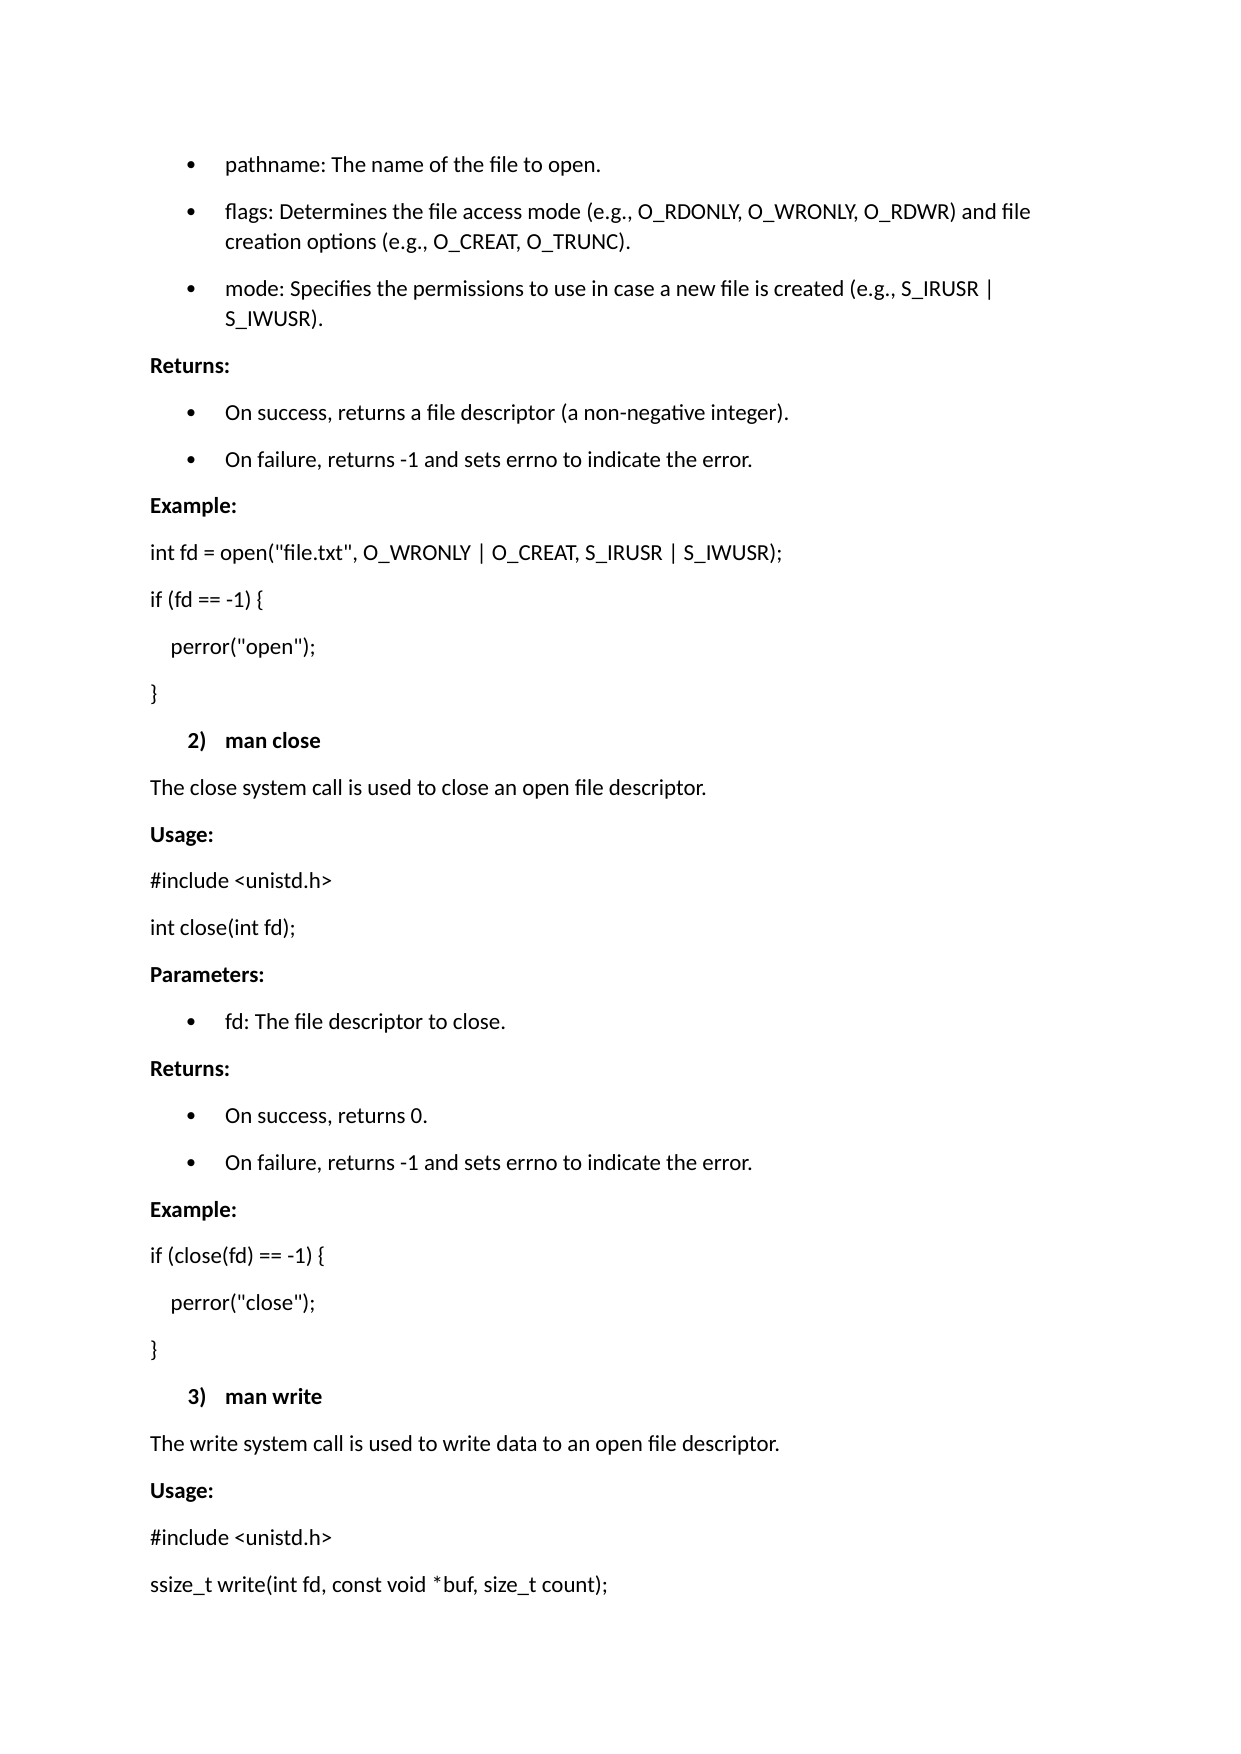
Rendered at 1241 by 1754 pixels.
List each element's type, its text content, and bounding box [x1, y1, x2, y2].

text Example: [150, 492, 1090, 520]
text int fd = open("file.txt", O_WRONLY | O_CREAT, S_IRUSR | S_IWUSR); [150, 538, 1090, 567]
list On success, returns 0. [187, 1101, 1090, 1129]
text if (fd == -1) { [150, 585, 1090, 613]
list man write [187, 1382, 1090, 1410]
text perror("close"); [150, 1288, 1090, 1317]
text Returns: [150, 351, 1090, 379]
text } [150, 1335, 1090, 1363]
text Example: [150, 1195, 1090, 1223]
text } [150, 679, 1090, 707]
list On failure, returns -1 and sets errno to indicate the error. [187, 445, 1090, 473]
text int close(int fd); [150, 913, 1090, 942]
text if (close(fd) == -1) { [150, 1242, 1090, 1270]
text Parameters: [150, 960, 1090, 988]
text #include <unistd.h> [150, 1523, 1090, 1551]
list fd: The file descriptor to close. [187, 1007, 1090, 1035]
list On failure, returns -1 and sets errno to indicate the error. [187, 1148, 1090, 1176]
list mode: Specifies the permissions to use in case a new file is created (e.g., S_IRUSR | S_IWUSR). [187, 274, 1090, 332]
list flags: Determines the file access mode (e.g., O_RDONLY, O_WRONLY, O_RDWR) and file creation options (e.g., O_CREAT, O_TRUNC). [187, 197, 1090, 255]
list pathname: The name of the file to open. [187, 150, 1090, 178]
text Returns: [150, 1054, 1090, 1082]
text perror("open"); [150, 632, 1090, 660]
list On success, returns a file descriptor (a non-negative integer). [187, 398, 1090, 426]
text Usage: [150, 820, 1090, 848]
text Usage: [150, 1476, 1090, 1504]
text #include <unistd.h> [150, 867, 1090, 895]
list man close [187, 726, 1090, 754]
text The close system call is used to close an open file descriptor. [150, 773, 1090, 801]
text ssize_t write(int fd, const void *buf, size_t count); [150, 1570, 1090, 1598]
text The write system call is used to write data to an open file descriptor. [150, 1429, 1090, 1457]
